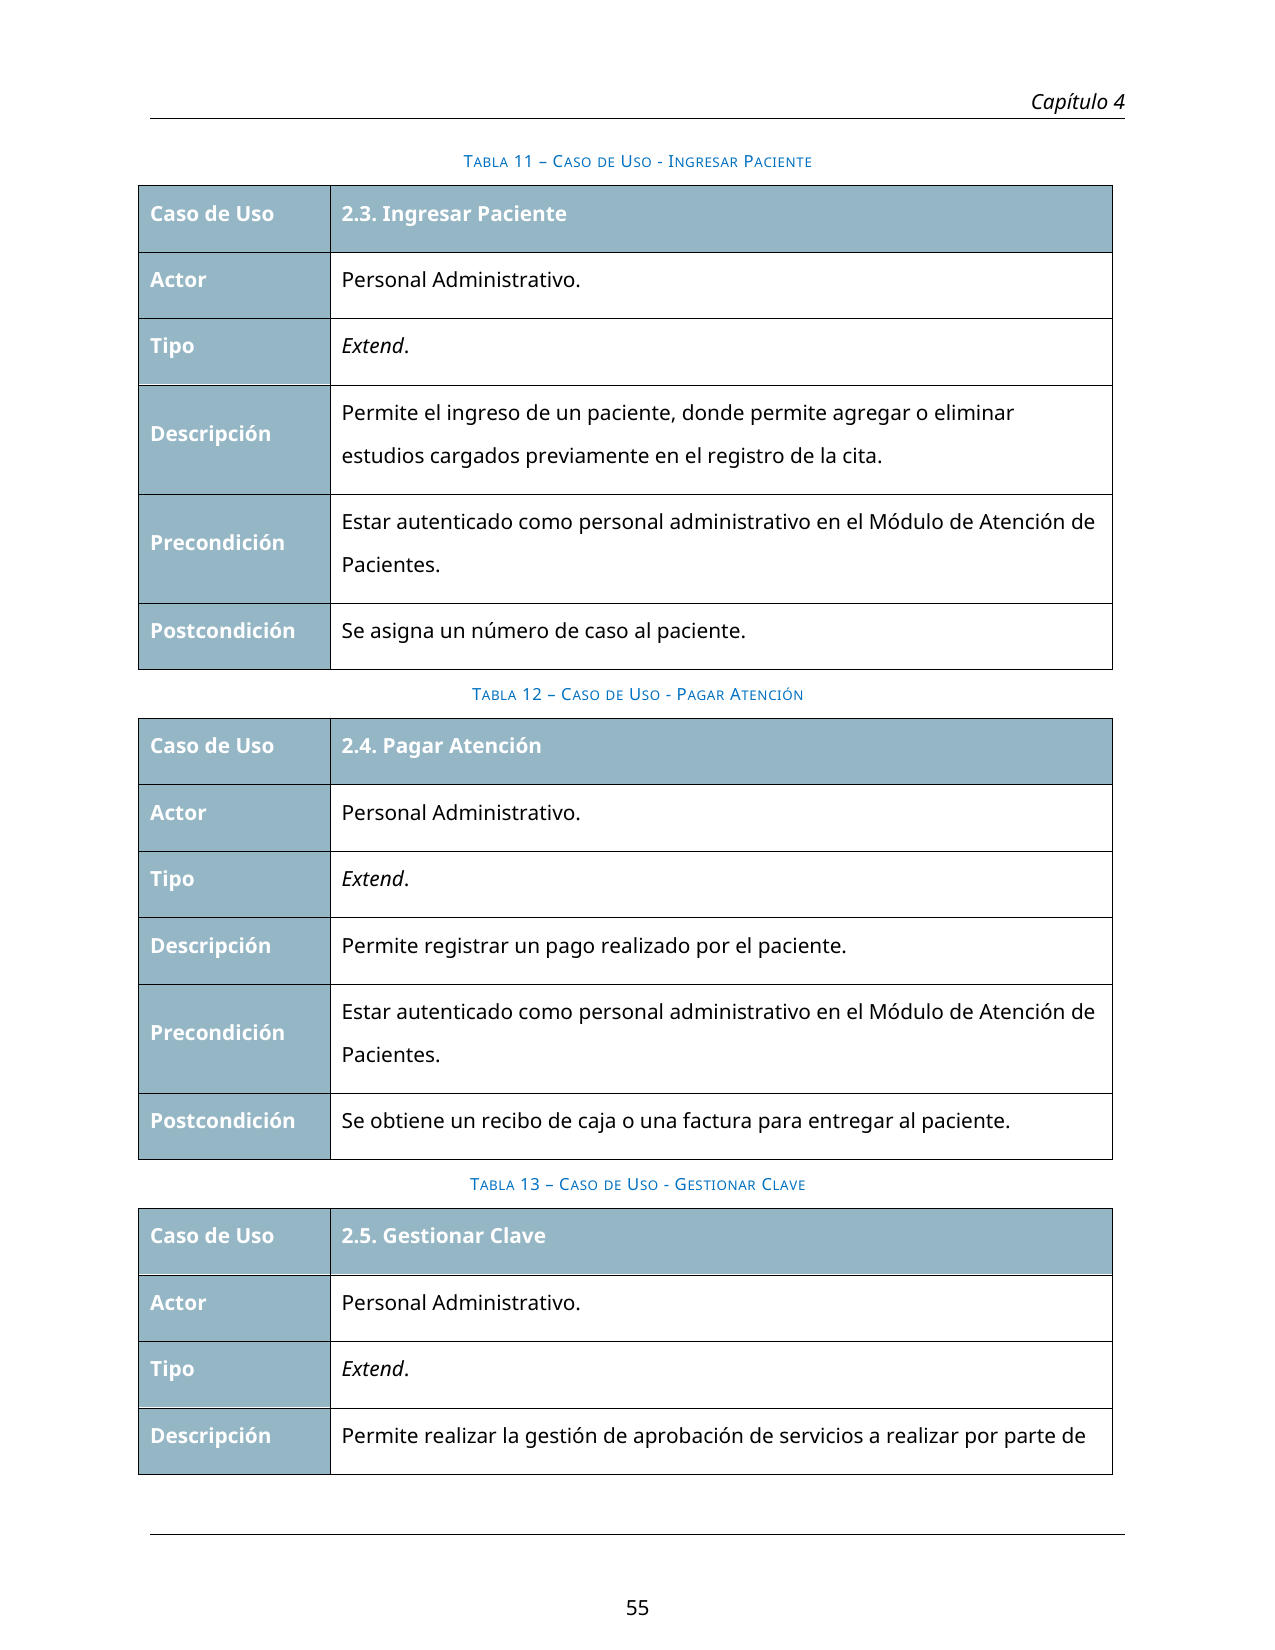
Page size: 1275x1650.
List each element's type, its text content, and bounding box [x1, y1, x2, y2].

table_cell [331, 1409, 1112, 1474]
table_cell Descripción [139, 386, 330, 494]
table_cell Actor [139, 253, 330, 318]
table_cell Postcondición [139, 1094, 330, 1159]
table_cell Personal Administrativo. [331, 253, 1112, 318]
table_cell Extend. [331, 852, 1112, 917]
table_cell Se obtiene un recibo de caja o una factura para entregar al paciente. [331, 1094, 1112, 1159]
table_cell Personal Administrativo. [331, 1276, 1112, 1341]
table_header 2.5. Gestionar Clave [331, 1209, 1112, 1274]
table_cell Extend. [331, 319, 1112, 384]
table_cell Actor [139, 785, 330, 851]
table_cell Postcondición [139, 604, 330, 669]
table_cell Permite registrar un pago realizado por el paciente. [331, 918, 1112, 984]
table_cell Tipo [139, 1342, 330, 1407]
table_cell Descripción [139, 918, 330, 984]
table_cell Estar autenticado como personal administrativo en el Módulo de Atención de Pacientes. [331, 985, 1112, 1093]
table_header Caso de Uso [139, 1209, 330, 1274]
table_cell Actor [139, 1276, 330, 1341]
table_header Caso de Uso [139, 186, 330, 252]
table_cell Extend. [331, 1342, 1112, 1407]
table_header 2.4. Pagar Atención [331, 719, 1112, 784]
table_cell Descripción [139, 1409, 330, 1474]
table_cell Tipo [139, 852, 330, 917]
table_cell Precondición [139, 985, 330, 1093]
table_cell Permite el ingreso de un paciente, donde permite agregar o eliminar estudios cargados previamente en el registro de la cita. [331, 386, 1112, 494]
table_header 2.3. Ingresar Paciente [331, 186, 1112, 252]
table_cell Tipo [139, 319, 330, 384]
text Tabla 12 – Caso de Uso - Pagar Atención [150, 683, 1125, 705]
table_cell Precondición [139, 495, 330, 603]
text Tabla 11 – Caso de Uso - Ingresar Paciente [150, 150, 1125, 173]
table_header Caso de Uso [139, 719, 330, 784]
table_cell Personal Administrativo. [331, 785, 1112, 851]
text Tabla 13 – Caso de Uso - Gestionar Clave [150, 1173, 1125, 1196]
table_cell Se asigna un número de caso al paciente. [331, 604, 1112, 669]
table_cell Estar autenticado como personal administrativo en el Módulo de Atención de Pacientes. [331, 495, 1112, 603]
